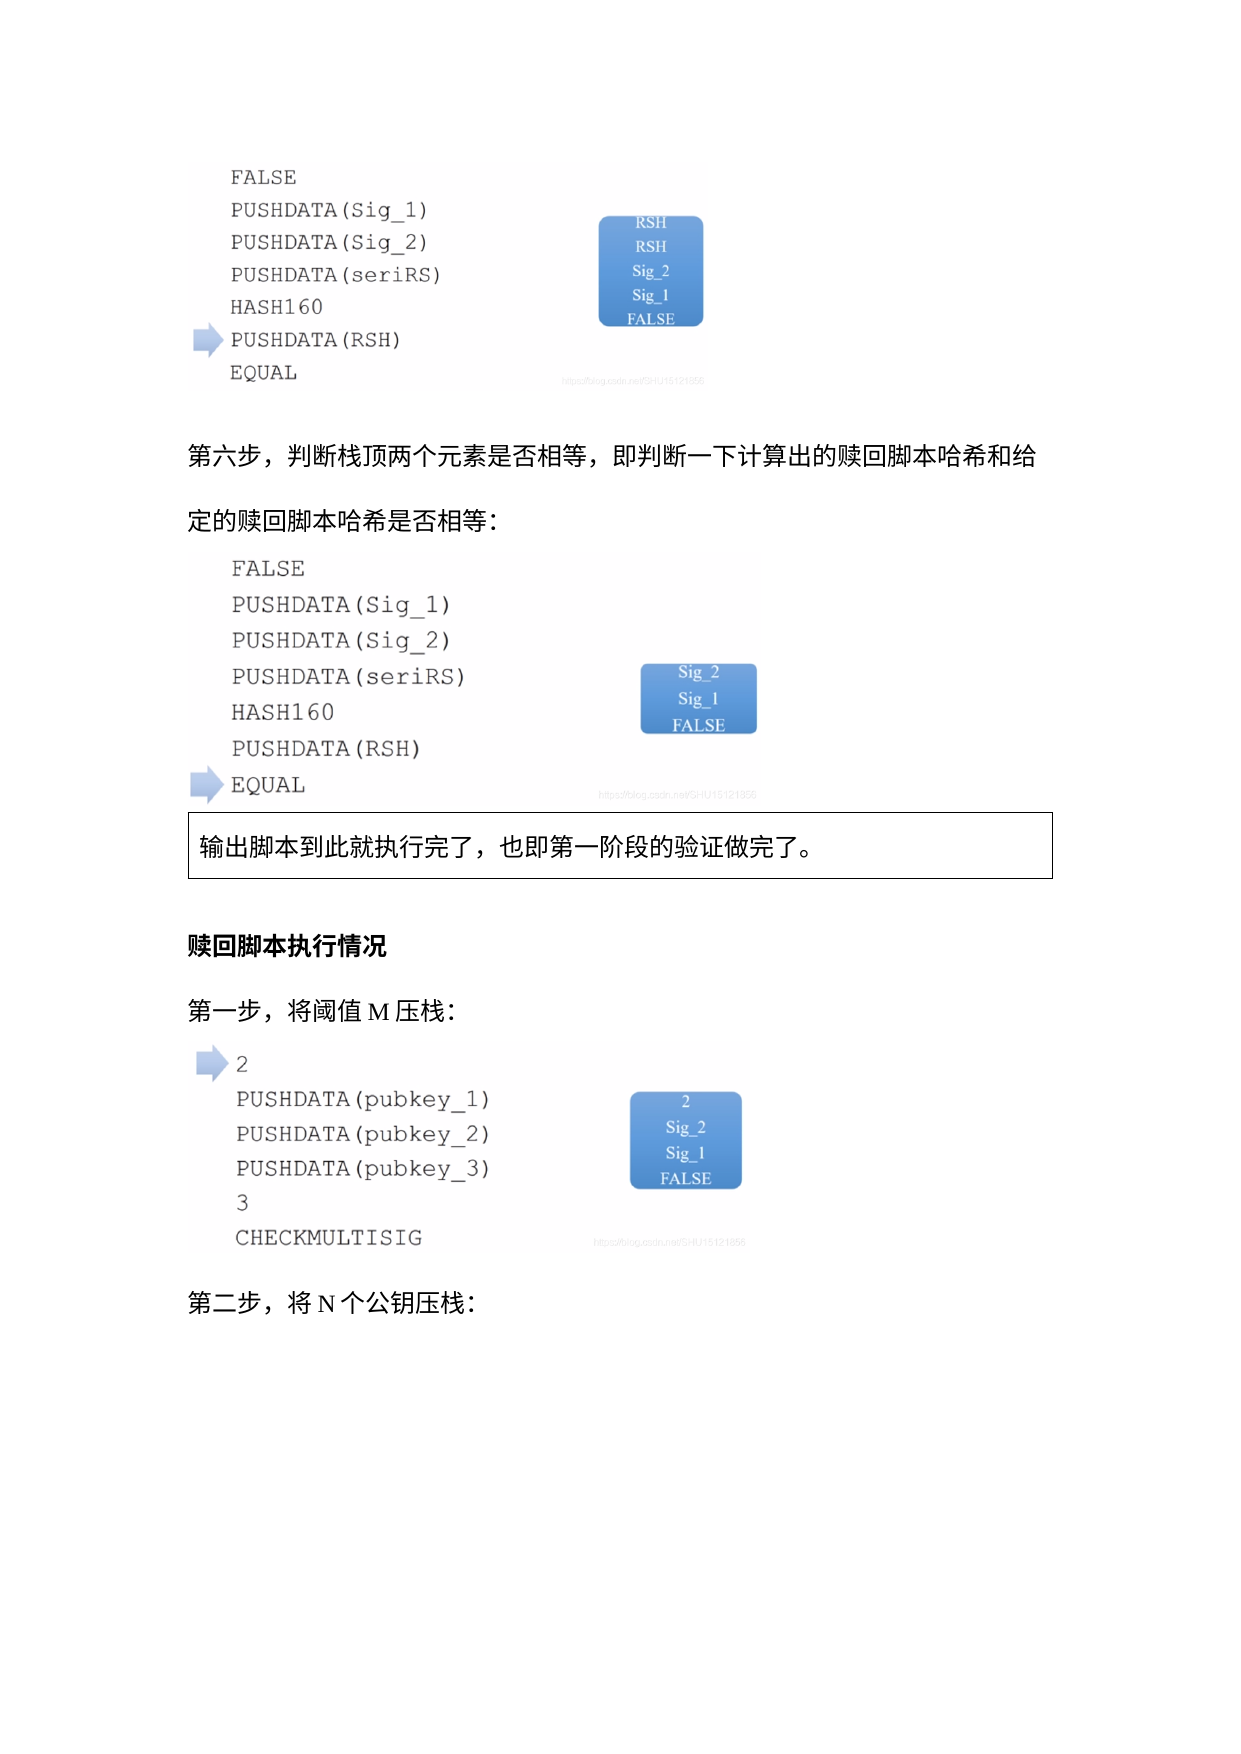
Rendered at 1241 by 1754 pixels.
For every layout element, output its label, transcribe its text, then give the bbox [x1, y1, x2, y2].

text 第一步，将阈值M压栈： [187, 977, 1053, 1042]
text 第二步，将N个公钥压栈： [187, 1269, 1053, 1334]
picture [187, 552, 762, 806]
text 赎回脚本执行情况 [187, 912, 1053, 977]
picture [187, 1041, 750, 1253]
text 第六步，判断栈顶两个元素是否相等，即判断一下计算出的赎回脚本哈希和给定的赎回脚本哈希是否相等： [187, 422, 1053, 552]
table_header 输出脚本到此就执行完了，也即第一阶段的验证做完了。 [189, 813, 1052, 878]
picture [187, 162, 709, 391]
